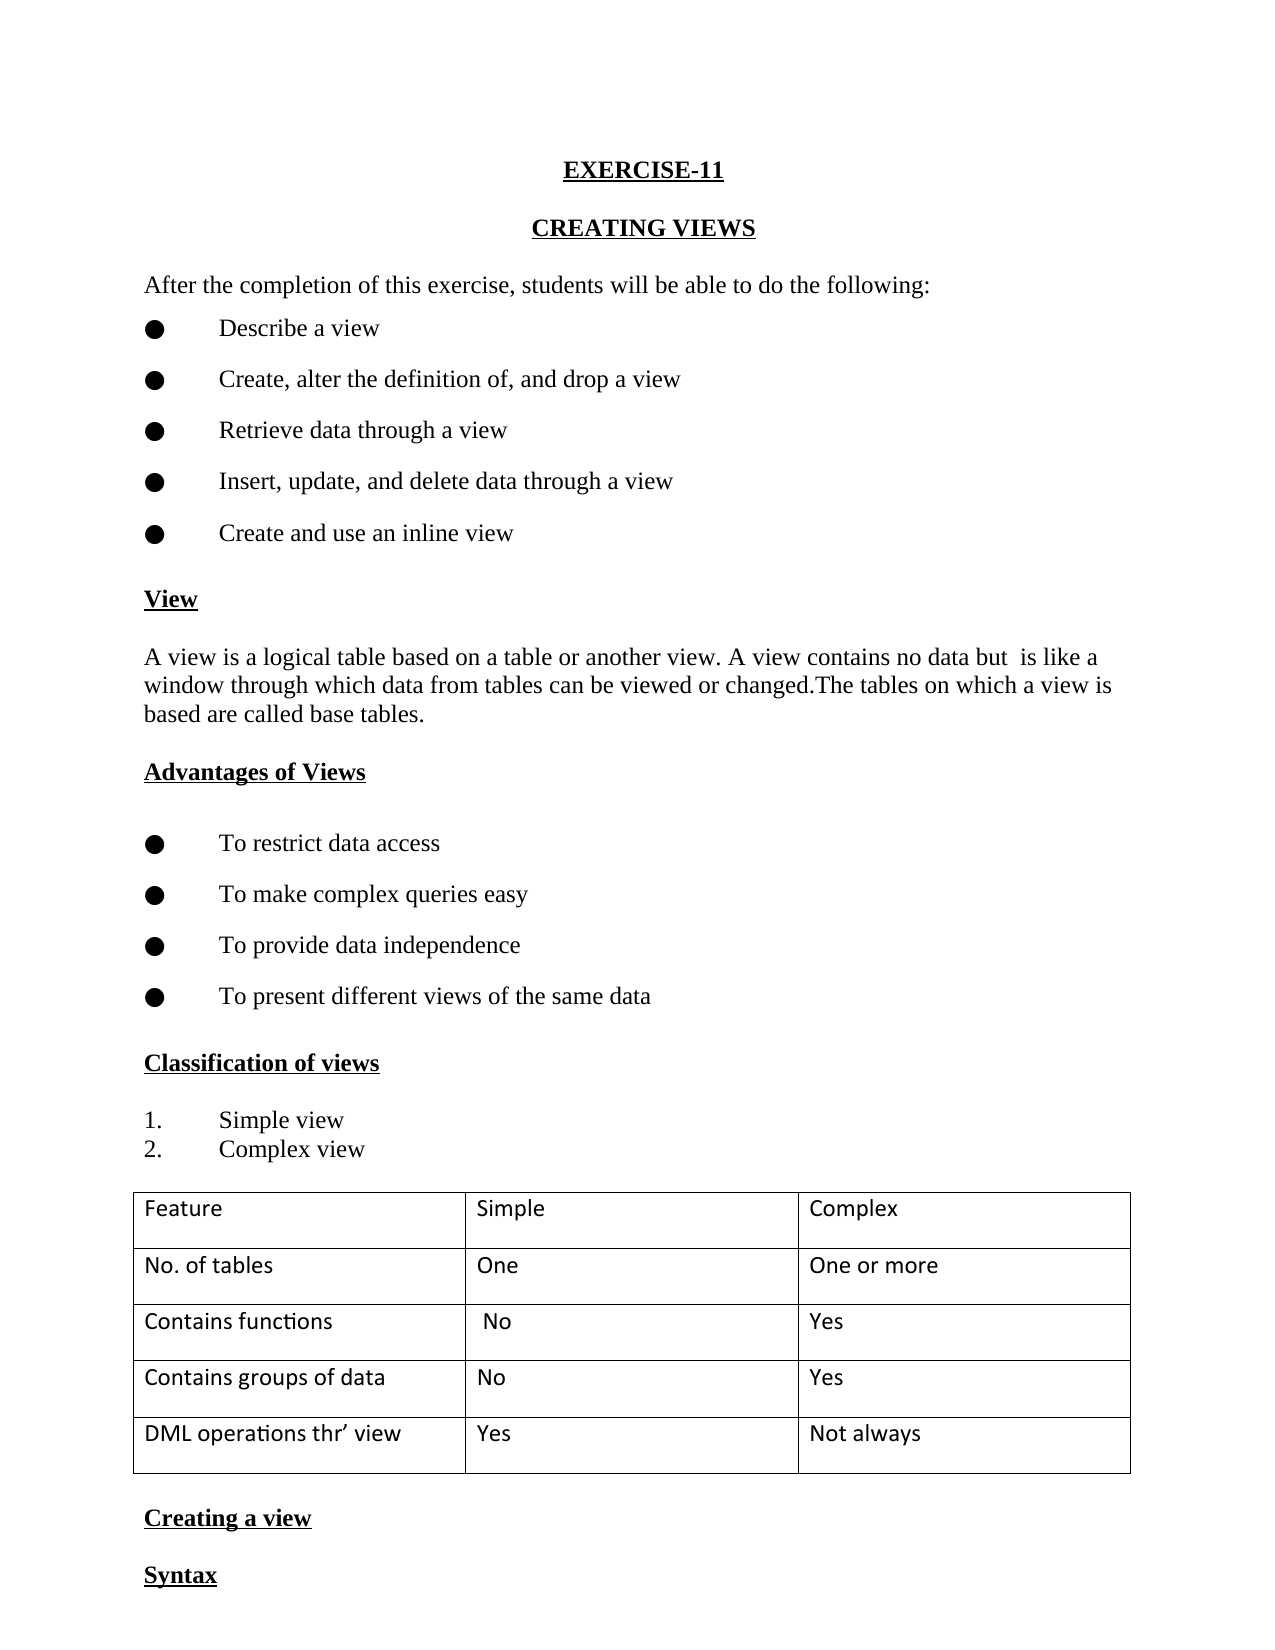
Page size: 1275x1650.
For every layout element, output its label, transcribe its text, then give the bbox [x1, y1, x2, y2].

list Create, alter the definition of, and drop a view [143, 350, 1144, 402]
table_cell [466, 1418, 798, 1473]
text Advantages of Views [143, 757, 1144, 785]
list To make complex queries easy [143, 865, 1144, 917]
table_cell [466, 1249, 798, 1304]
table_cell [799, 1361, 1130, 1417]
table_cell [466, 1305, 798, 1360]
list Create and use an inline view [143, 504, 1144, 555]
text Classification of views [143, 1048, 1144, 1077]
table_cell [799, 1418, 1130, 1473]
list Complex view [143, 1134, 1144, 1163]
list To restrict data access [143, 814, 1144, 865]
text View [143, 584, 1144, 613]
text A view is a logical table based on a table or another view. A view contains no data but is like a window through which data from tables can be viewed or changed.The tables on which a view is based are called base tables. [143, 642, 1144, 728]
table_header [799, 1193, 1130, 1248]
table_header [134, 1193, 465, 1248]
list To provide data independence [143, 917, 1144, 968]
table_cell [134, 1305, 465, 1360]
text EXERCISE-11 [143, 155, 1144, 184]
list Retrieve data through a view [143, 402, 1144, 453]
text After the completion of this exercise, students will be able to do the following: [143, 270, 1144, 299]
text CREATING VIEWS [143, 213, 1144, 242]
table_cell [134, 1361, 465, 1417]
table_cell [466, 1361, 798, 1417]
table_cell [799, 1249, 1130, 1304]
list Insert, update, and delete data through a view [143, 453, 1144, 504]
text Syntax [143, 1560, 1144, 1589]
list To present different views of the same data [143, 968, 1144, 1019]
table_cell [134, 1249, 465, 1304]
list Describe a view [143, 299, 1144, 350]
list Simple view [143, 1105, 1144, 1134]
text Creating a view [143, 1503, 1144, 1531]
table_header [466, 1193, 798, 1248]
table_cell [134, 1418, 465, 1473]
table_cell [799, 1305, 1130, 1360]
